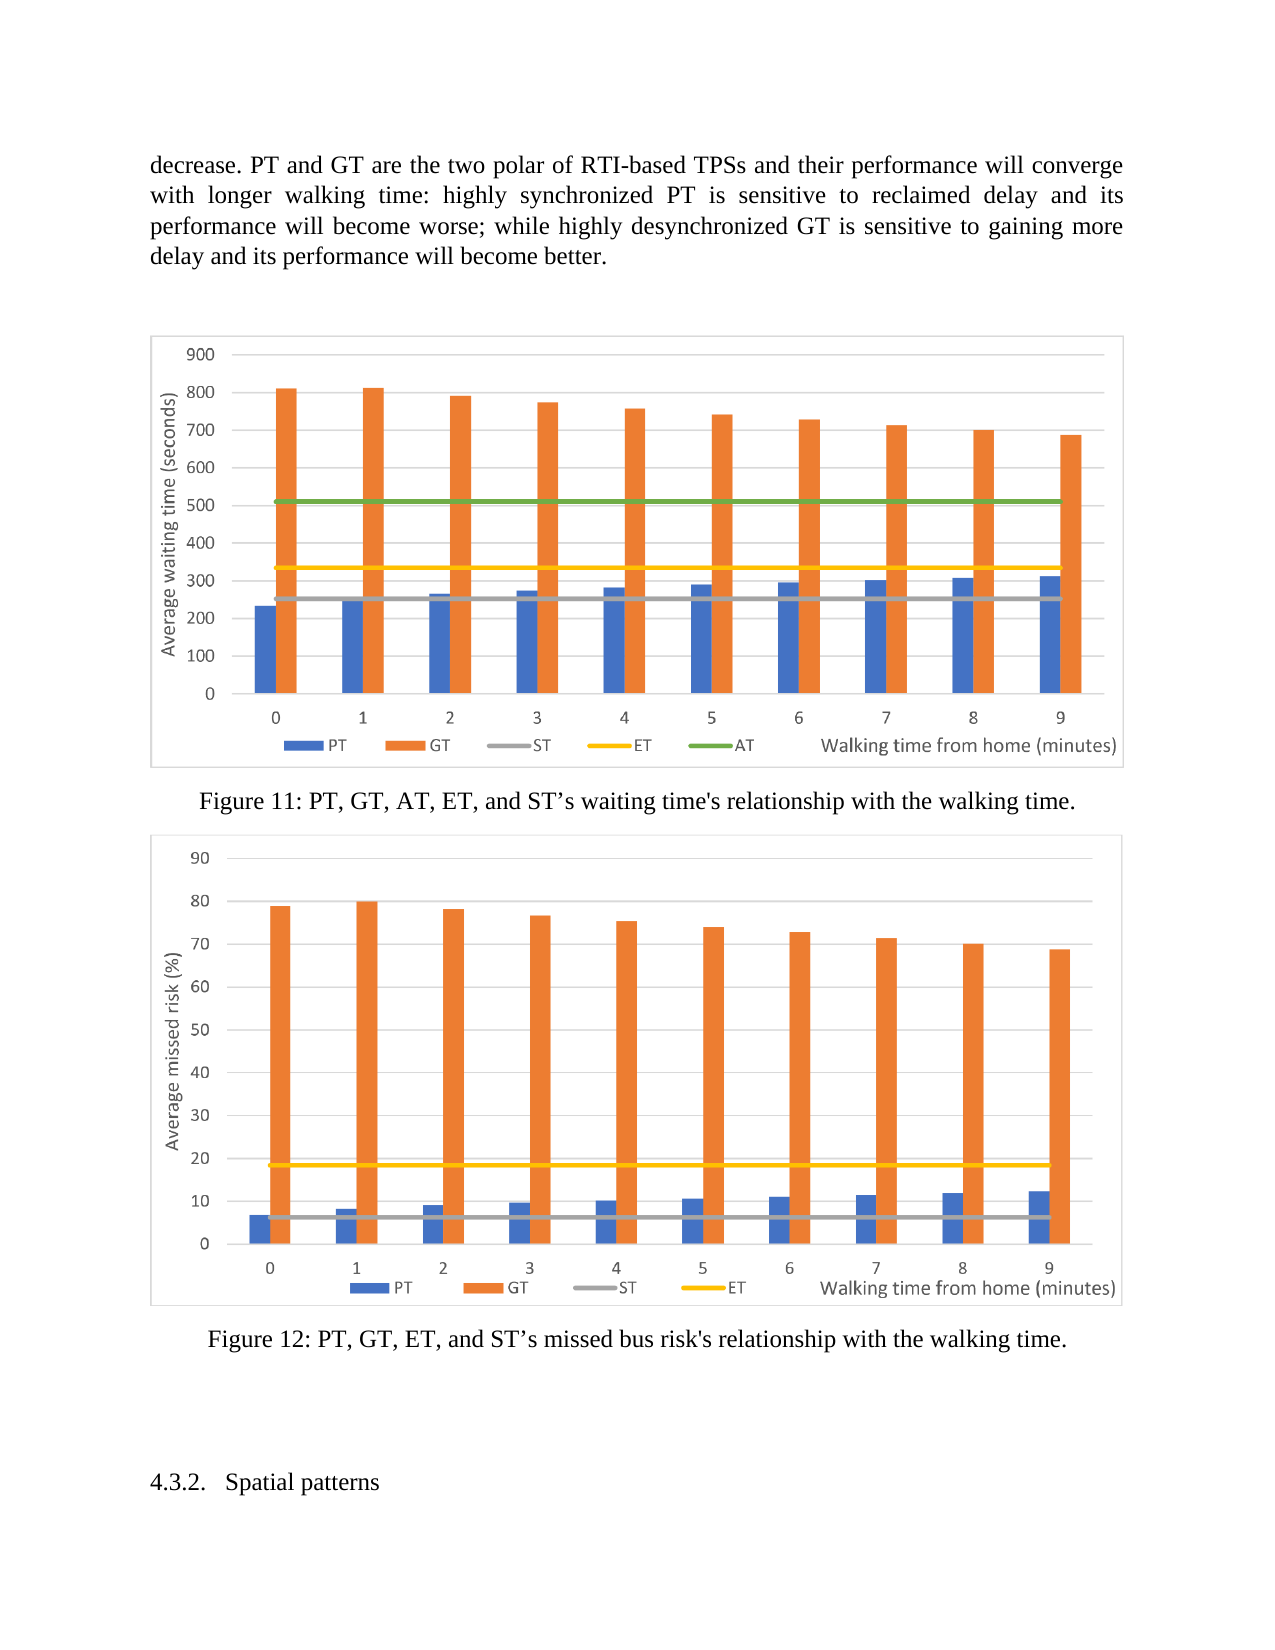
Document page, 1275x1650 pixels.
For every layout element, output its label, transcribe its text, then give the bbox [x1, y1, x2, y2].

text Figure 11: PT, GT, AT, ET, and ST’s waiting time's relationship with the walking time. [150, 786, 1125, 815]
picture [150, 833, 1123, 1306]
text Figure 12: PT, GT, ET, and ST’s missed bus risk's relationship with the walking time. [150, 1324, 1125, 1353]
list Spatial patterns [150, 1467, 1125, 1495]
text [150, 150, 1125, 270]
picture [150, 335, 1124, 768]
